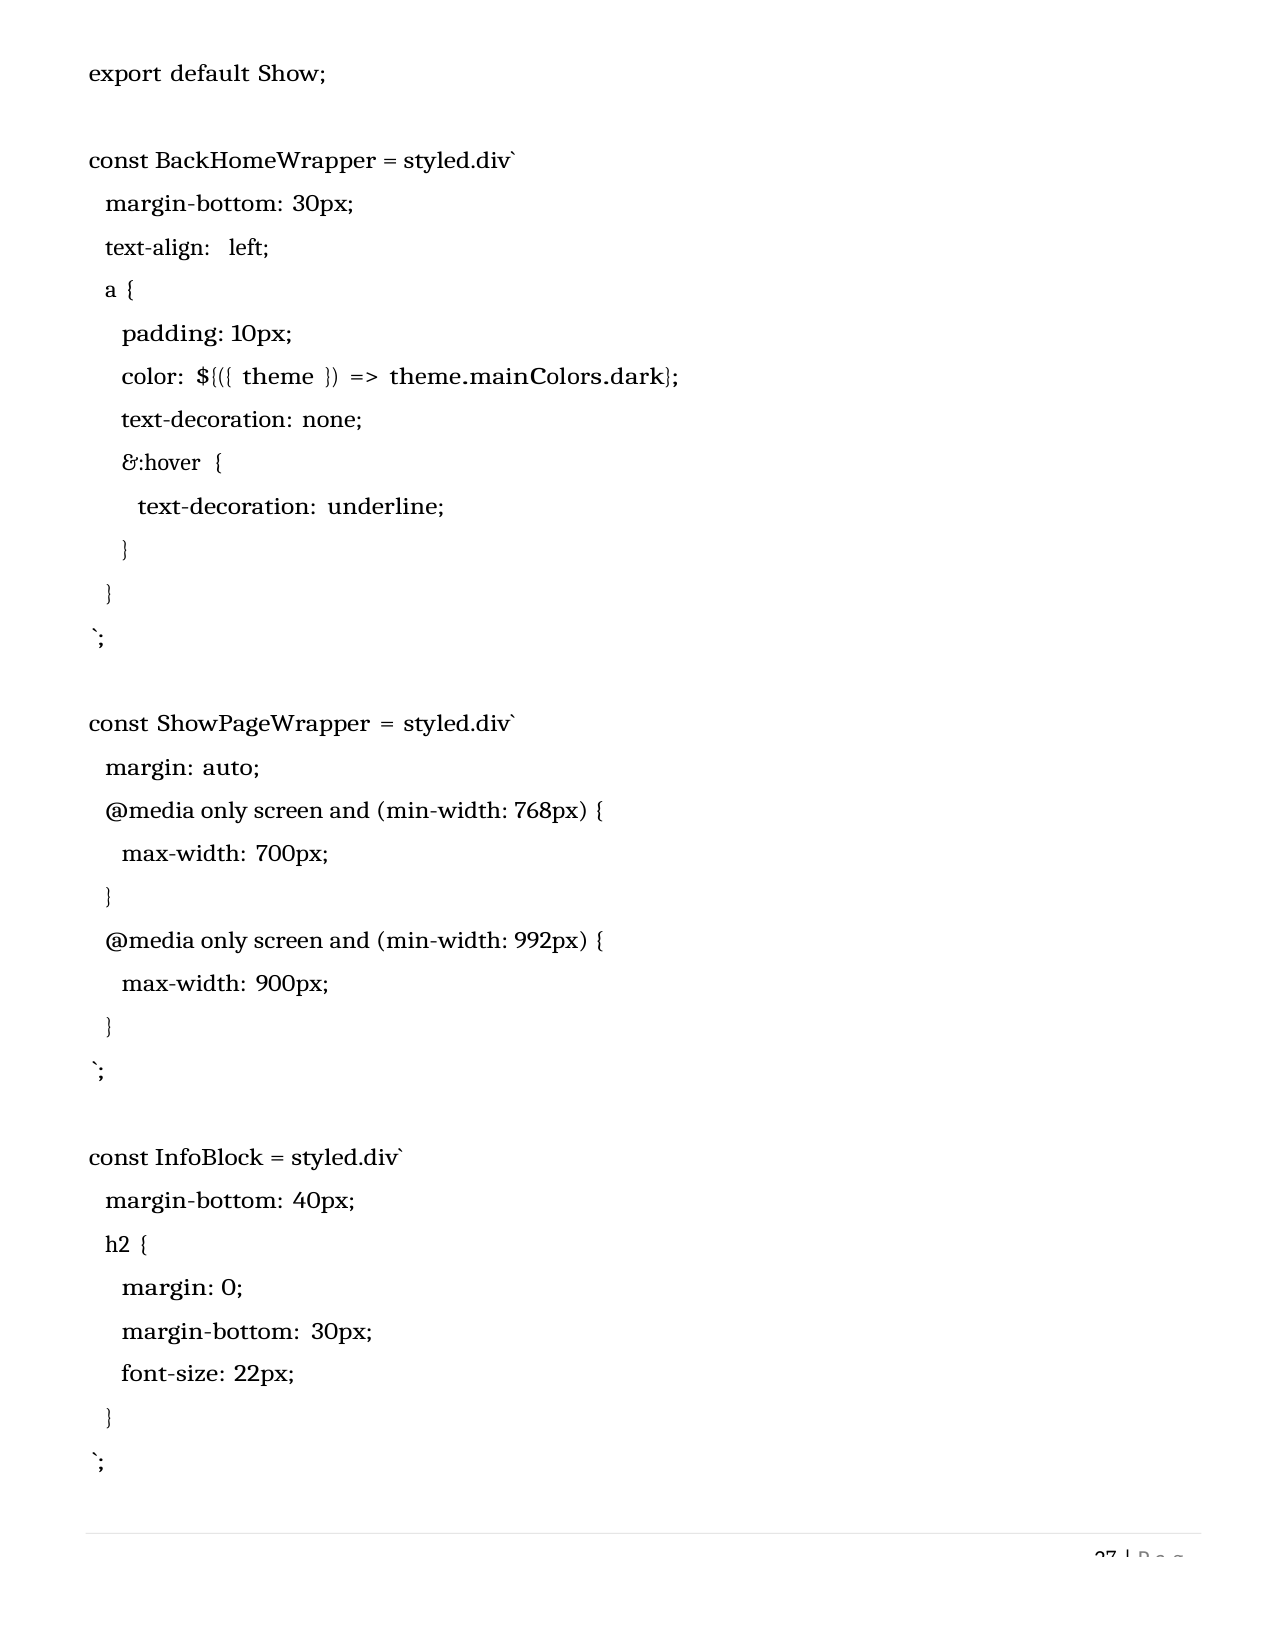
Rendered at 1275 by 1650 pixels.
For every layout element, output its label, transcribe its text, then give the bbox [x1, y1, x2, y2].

text h2 { [105, 1230, 1242, 1258]
text } [105, 883, 1242, 911]
text `; [77, 1447, 105, 1475]
text margin-bottom: 30px; font-size: 22px; [121, 1318, 387, 1388]
text } [77, 580, 112, 607]
text &:hover { [121, 449, 1242, 477]
text const InfoBlock = styled.div` margin-bottom: 40px; [88, 1143, 433, 1214]
text text-align: left; a { [105, 233, 284, 304]
text } [121, 536, 1242, 564]
text color: ${({ theme }) => theme.mainColors.dark}; text-decoration: none; [121, 363, 686, 433]
text padding: 10px; [121, 319, 1242, 347]
text `; [77, 624, 105, 651]
text export default Show; [88, 60, 1242, 87]
text @media only screen and (min-width: 768px) { max-width: 700px; [105, 797, 656, 868]
text const BackHomeWrapper = styled.div` margin-bottom: 30px; [88, 146, 553, 218]
text margin: 0; [121, 1274, 1242, 1301]
text @media only screen and (min-width: 992px) { max-width: 900px; [105, 927, 656, 997]
text text-decoration: underline; [137, 493, 1242, 521]
text `; [77, 1057, 105, 1084]
text const ShowPageWrapper = styled.div` margin: auto; [88, 710, 570, 781]
text } [77, 1404, 112, 1431]
text } [77, 1013, 112, 1041]
